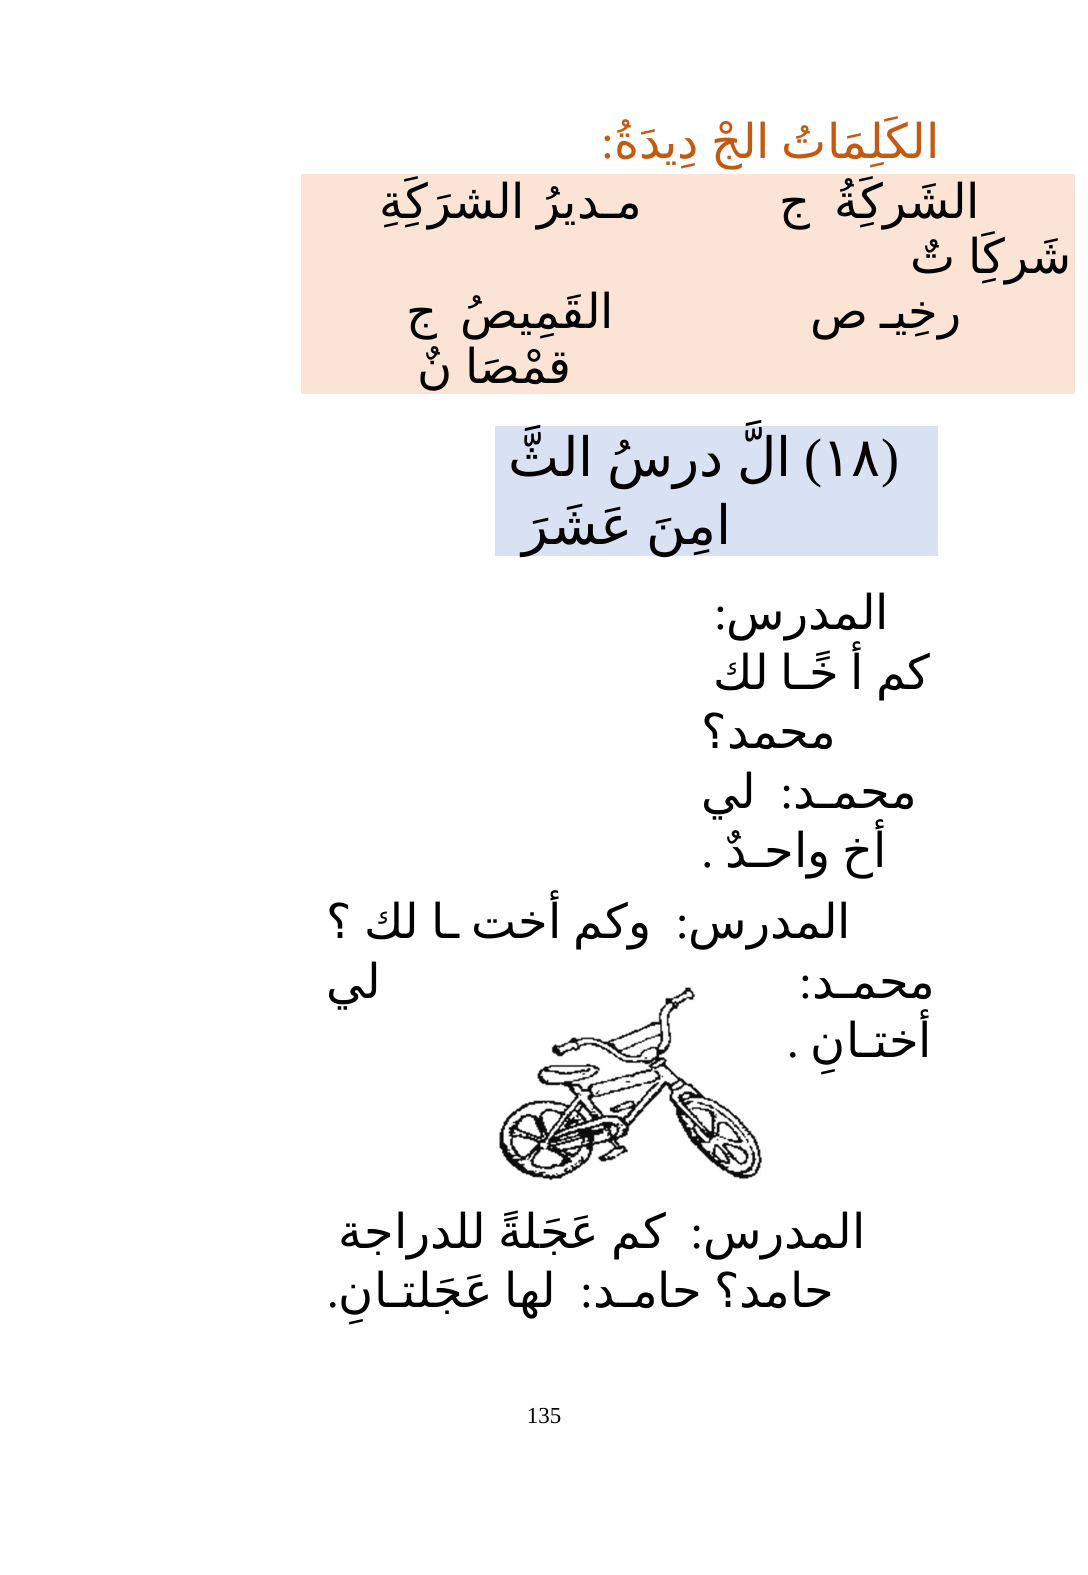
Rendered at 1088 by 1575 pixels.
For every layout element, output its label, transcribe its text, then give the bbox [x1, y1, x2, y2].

table_cell القَمِيصُ ج قمْصَا نٌ [301, 284, 671, 394]
text المدرس: كم أ خًـا لك محمد؟ محمـد: لي أخ واحـدٌ . [689, 585, 938, 878]
text المدرس: وكم أخت ـا لك ؟ محمـد: لي أختـانِ . [315, 894, 938, 1068]
table_header مـديرُ الشرَكَِةِ [301, 174, 671, 284]
picture [485, 980, 768, 1188]
table_cell رخِيـ ص [671, 284, 1075, 394]
table_header الشَركَِةُ ج شَركَِا تٌ [671, 174, 1075, 284]
text الكَلِمَاتُ الجْ دِيدَةُ: [144, 114, 939, 169]
text المدرس: كم عَجَلةً للدراجة حامد؟ حامـد: لها عَجَلتـانِ. [315, 1084, 938, 1318]
subtitle (١٨) الَّ درسُ الثَّ امِنَ عَشَرَ [495, 426, 938, 556]
